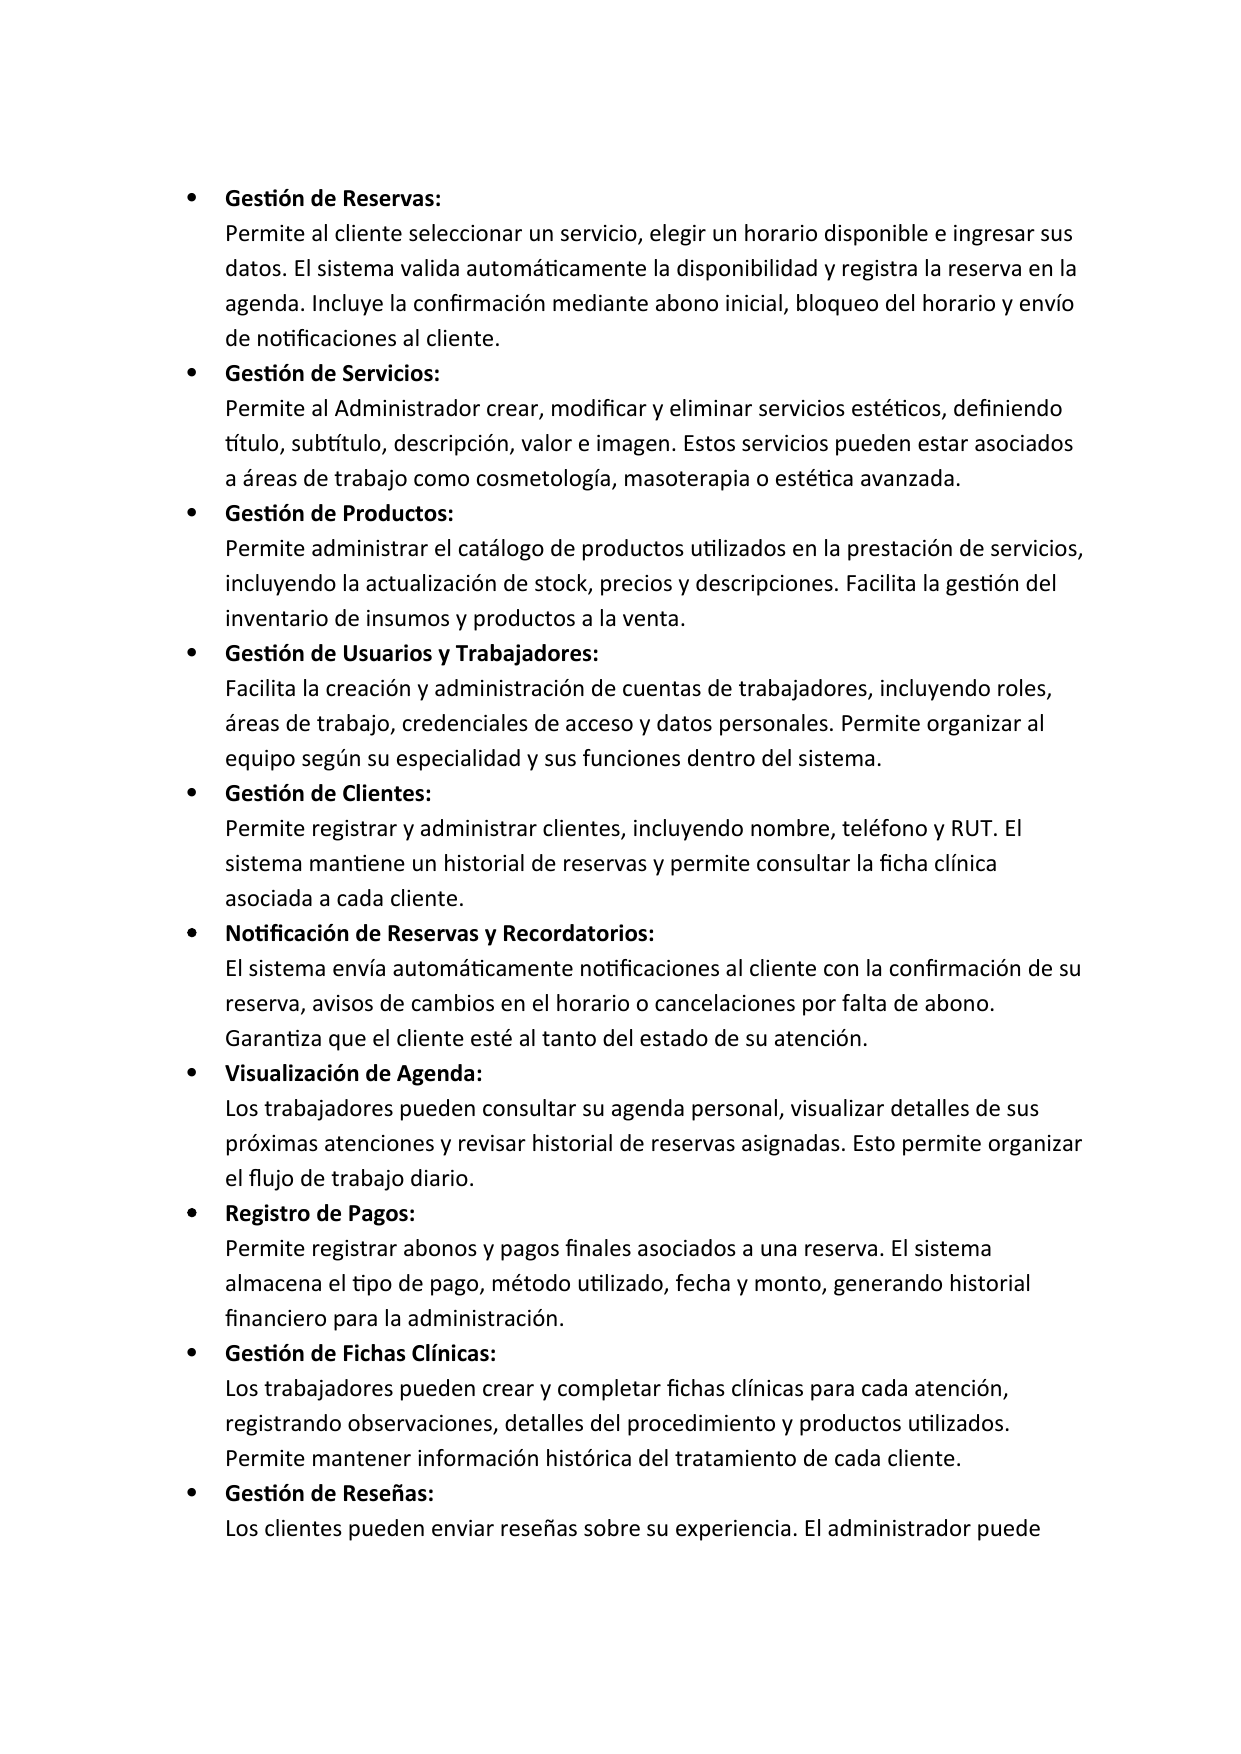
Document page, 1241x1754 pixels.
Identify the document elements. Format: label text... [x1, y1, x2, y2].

list Registro de Pagos: Permite registrar abonos y pagos finales asociados a una reserva. El sistema almacena el tipo de pago, método utilizado, fecha y monto, generando historial financiero para la administración. [187, 1197, 1090, 1333]
list Gestión de Usuarios y Trabajadores: Facilita la creación y administración de cuentas de trabajadores, incluyendo roles, áreas de trabajo, credenciales de acceso y datos personales. Permite organizar al equipo según su especialidad y sus funciones dentro del sistema. [187, 637, 1090, 773]
list Gestión de Reservas: Permite al cliente seleccionar un servicio, elegir un horario disponible e ingresar sus datos. El sistema valida automáticamente la disponibilidad y registra la reserva en la agenda. Incluye la confirmación mediante abono inicial, bloqueo del horario y envío de notificaciones al cliente. [187, 182, 1090, 353]
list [187, 1477, 1090, 1543]
list Gestión de Fichas Clínicas: Los trabajadores pueden crear y completar fichas clínicas para cada atención, registrando observaciones, detalles del procedimiento y productos utilizados. Permite mantener información histórica del tratamiento de cada cliente. [187, 1337, 1090, 1473]
list Gestión de Servicios: Permite al Administrador crear, modificar y eliminar servicios estéticos, definiendo título, subtítulo, descripción, valor e imagen. Estos servicios pueden estar asociados a áreas de trabajo como cosmetología, masoterapia o estética avanzada. [187, 357, 1090, 493]
list Gestión de Productos: Permite administrar el catálogo de productos utilizados en la prestación de servicios, incluyendo la actualización de stock, precios y descripciones. Facilita la gestión del inventario de insumos y productos a la venta. [187, 497, 1090, 633]
list Gestión de Clientes: Permite registrar y administrar clientes, incluyendo nombre, teléfono y RUT. El sistema mantiene un historial de reservas y permite consultar la ficha clínica asociada a cada cliente. [187, 777, 1090, 913]
list Notificación de Reservas y Recordatorios: El sistema envía automáticamente notificaciones al cliente con la confirmación de su reserva, avisos de cambios en el horario o cancelaciones por falta de abono. Garantiza que el cliente esté al tanto del estado de su atención. [187, 917, 1090, 1053]
list Visualización de Agenda: Los trabajadores pueden consultar su agenda personal, visualizar detalles de sus próximas atenciones y revisar historial de reservas asignadas. Esto permite organizar el flujo de trabajo diario. [187, 1057, 1090, 1193]
